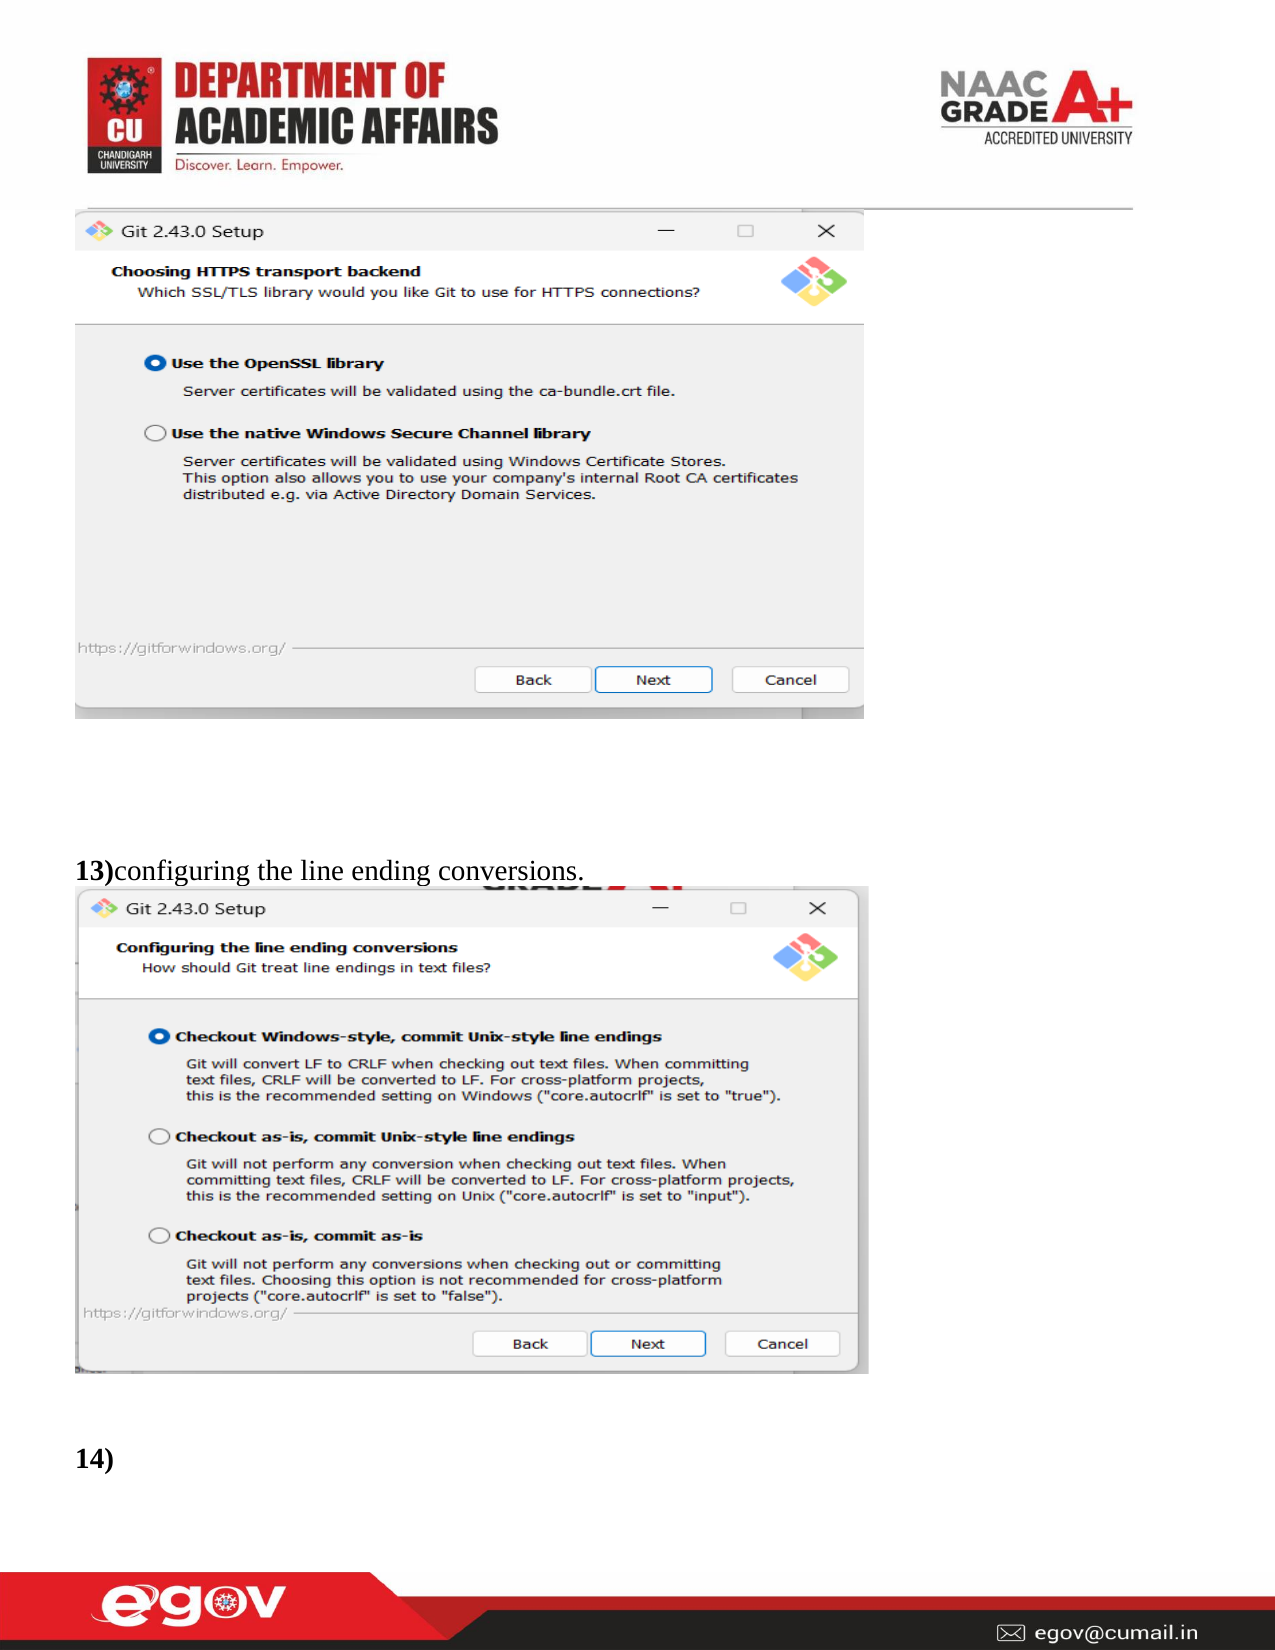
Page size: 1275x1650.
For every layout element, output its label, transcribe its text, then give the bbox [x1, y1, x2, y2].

picture [0, 0, 1220, 719]
picture [0, 1572, 1275, 1650]
picture [75, 886, 869, 1374]
text 13)configuring the line ending conversions. [75, 853, 1200, 886]
text 14) [75, 1441, 1200, 1474]
